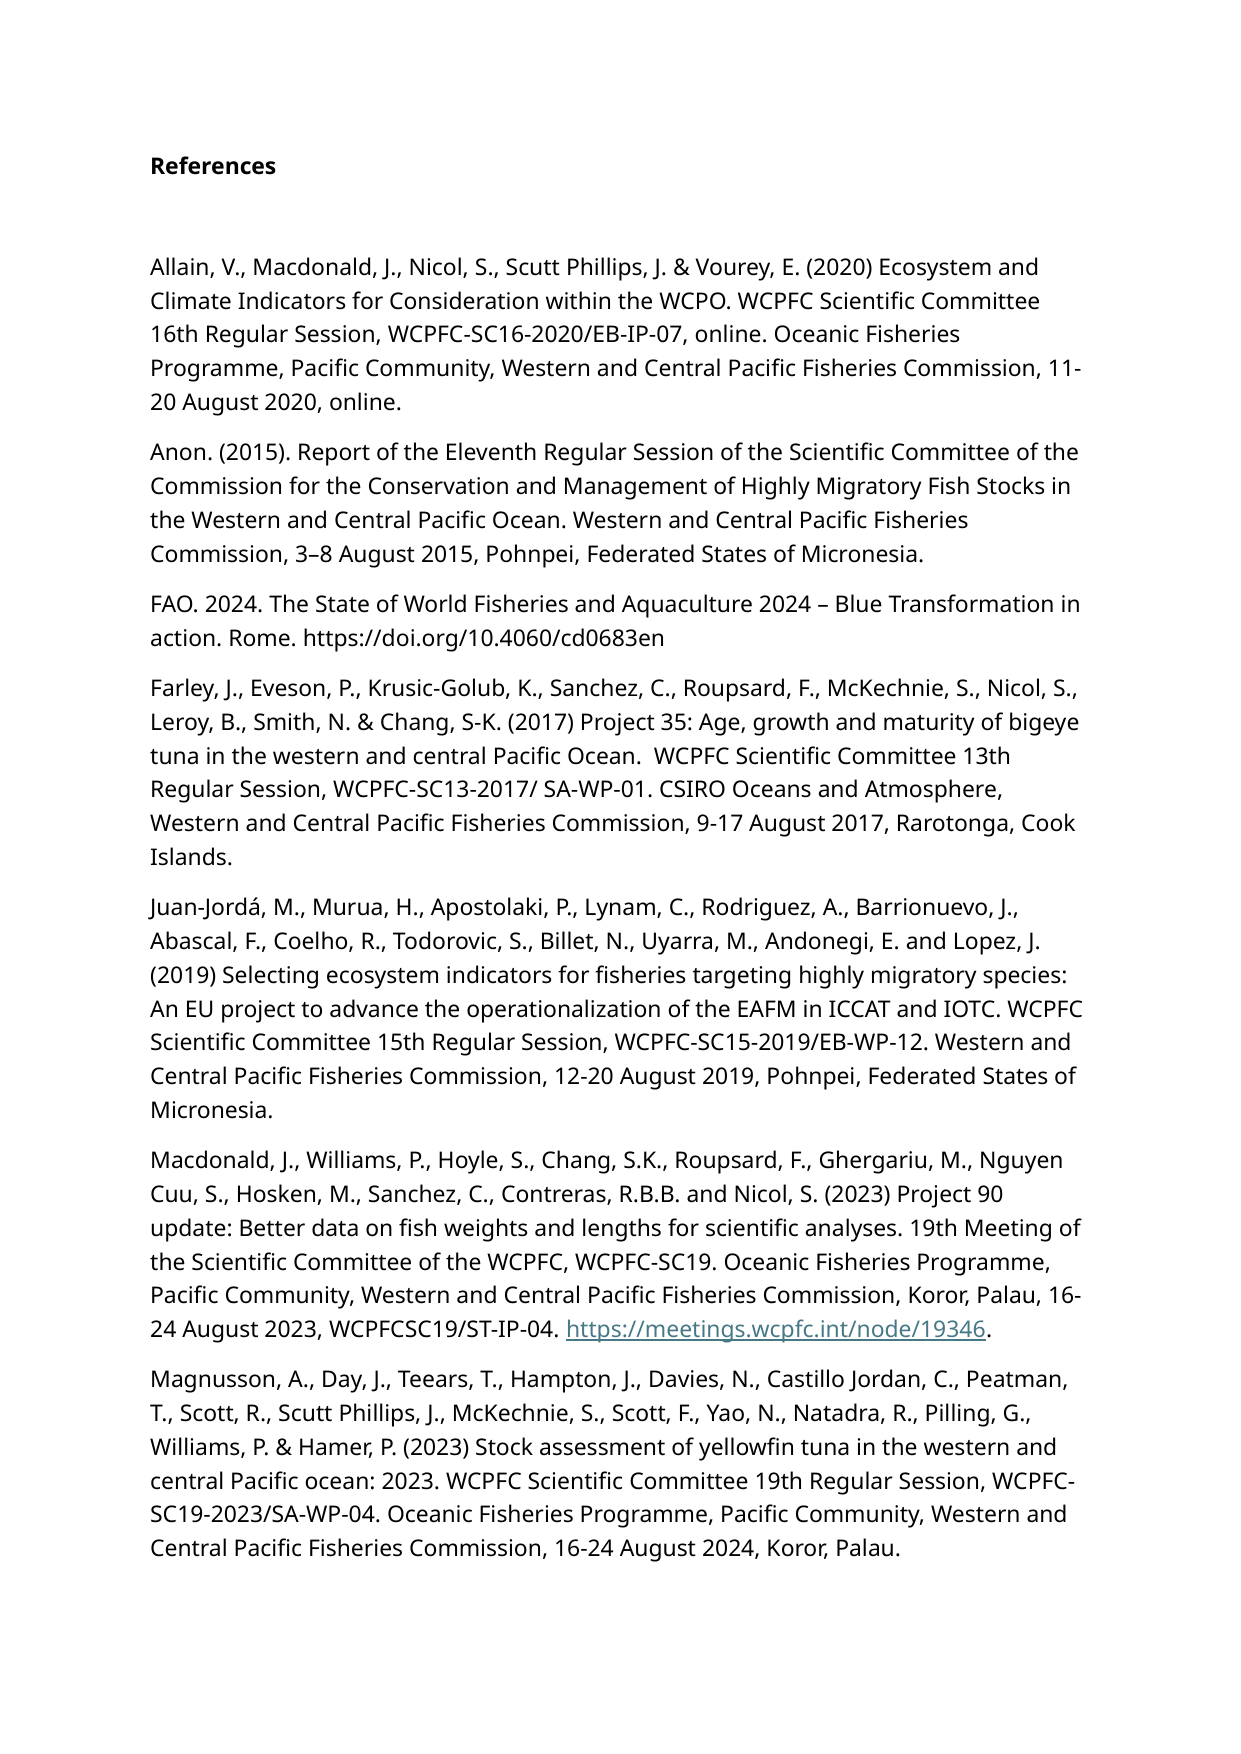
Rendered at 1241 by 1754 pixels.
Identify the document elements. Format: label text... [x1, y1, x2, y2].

text Anon. (2015). Report of the Eleventh Regular Session of the Scientific Committee of the Commission for the Conservation and Management of Highly Migratory Fish Stocks in the Western and Central Pacific Ocean. Western and Central Pacific Fisheries Commission, 3–8 August 2015, Pohnpei, Federated States of Micronesia. [150, 436, 1090, 569]
text References [150, 150, 1090, 181]
text Macdonald, J., Williams, P., Hoyle, S., Chang, S.K., Roupsard, F., Ghergariu, M., Nguyen Cuu, S., Hosken, M., Sanchez, C., Contreras, R.B.B. and Nicol, S. (2023) Project 90 update: Better data on fish weights and lengths for scientific analyses. 19th Meeting of the Scientific Committee of the WCPFC, WCPFC-SC19. Oceanic Fisheries Programme, Pacific Community, Western and Central Pacific Fisheries Commission, Koror, Palau, 16-24 August 2023, WCPFCSC19/ST-IP-04. https://meetings.wcpfc.int/node/19346. [150, 1144, 1090, 1344]
text Allain, V., Macdonald, J., Nicol, S., Scutt Phillips, J. & Vourey, E. (2020) Ecosystem and Climate Indicators for Consideration within the WCPO. WCPFC Scientific Committee 16th Regular Session, WCPFC-SC16-2020/EB-IP-07, online. Oceanic Fisheries Programme, Pacific Community, Western and Central Pacific Fisheries Commission, 11-20 August 2020, online. [150, 251, 1090, 417]
text FAO. 2024. The State of World Fisheries and Aquaculture 2024 – Blue Transformation in action. Rome. https://doi.org/10.4060/cd0683en [150, 588, 1090, 653]
text Farley, J., Eveson, P., Krusic-Golub, K., Sanchez, C., Roupsard, F., McKechnie, S., Nicol, S., Leroy, B., Smith, N. & Chang, S-K. (2017) Project 35: Age, growth and maturity of bigeye tuna in the western and central Pacific Ocean. WCPFC Scientific Committee 13th Regular Session, WCPFC-SC13-2017/ SA-WP-01. CSIRO Oceans and Atmosphere, Western and Central Pacific Fisheries Commission, 9-17 August 2017, Rarotonga, Cook Islands. [150, 672, 1090, 872]
text Juan-Jordá, M., Murua, H., Apostolaki, P., Lynam, C., Rodriguez, A., Barrionuevo, J., Abascal, F., Coelho, R., Todorovic, S., Billet, N., Uyarra, M., Andonegi, E. and Lopez, J. (2019) Selecting ecosystem indicators for fisheries targeting highly migratory species: An EU project to advance the operationalization of the EAFM in ICCAT and IOTC. WCPFC Scientific Committee 15th Regular Session, WCPFC-SC15-2019/EB-WP-12. Western and Central Pacific Fisheries Commission, 12-20 August 2019, Pohnpei, Federated States of Micronesia. [150, 891, 1090, 1125]
text Magnusson, A., Day, J., Teears, T., Hampton, J., Davies, N., Castillo Jordan, C., Peatman, T., Scott, R., Scutt Phillips, J., McKechnie, S., Scott, F., Yao, N., Natadra, R., Pilling, G., Williams, P. & Hamer, P. (2023) Stock assessment of yellowfin tuna in the western and central Pacific ocean: 2023. WCPFC Scientific Committee 19th Regular Session, WCPFC-SC19-2023/SA-WP-04. Oceanic Fisheries Programme, Pacific Community, Western and Central Pacific Fisheries Commission, 16-24 August 2024, Koror, Palau. [150, 1363, 1090, 1563]
